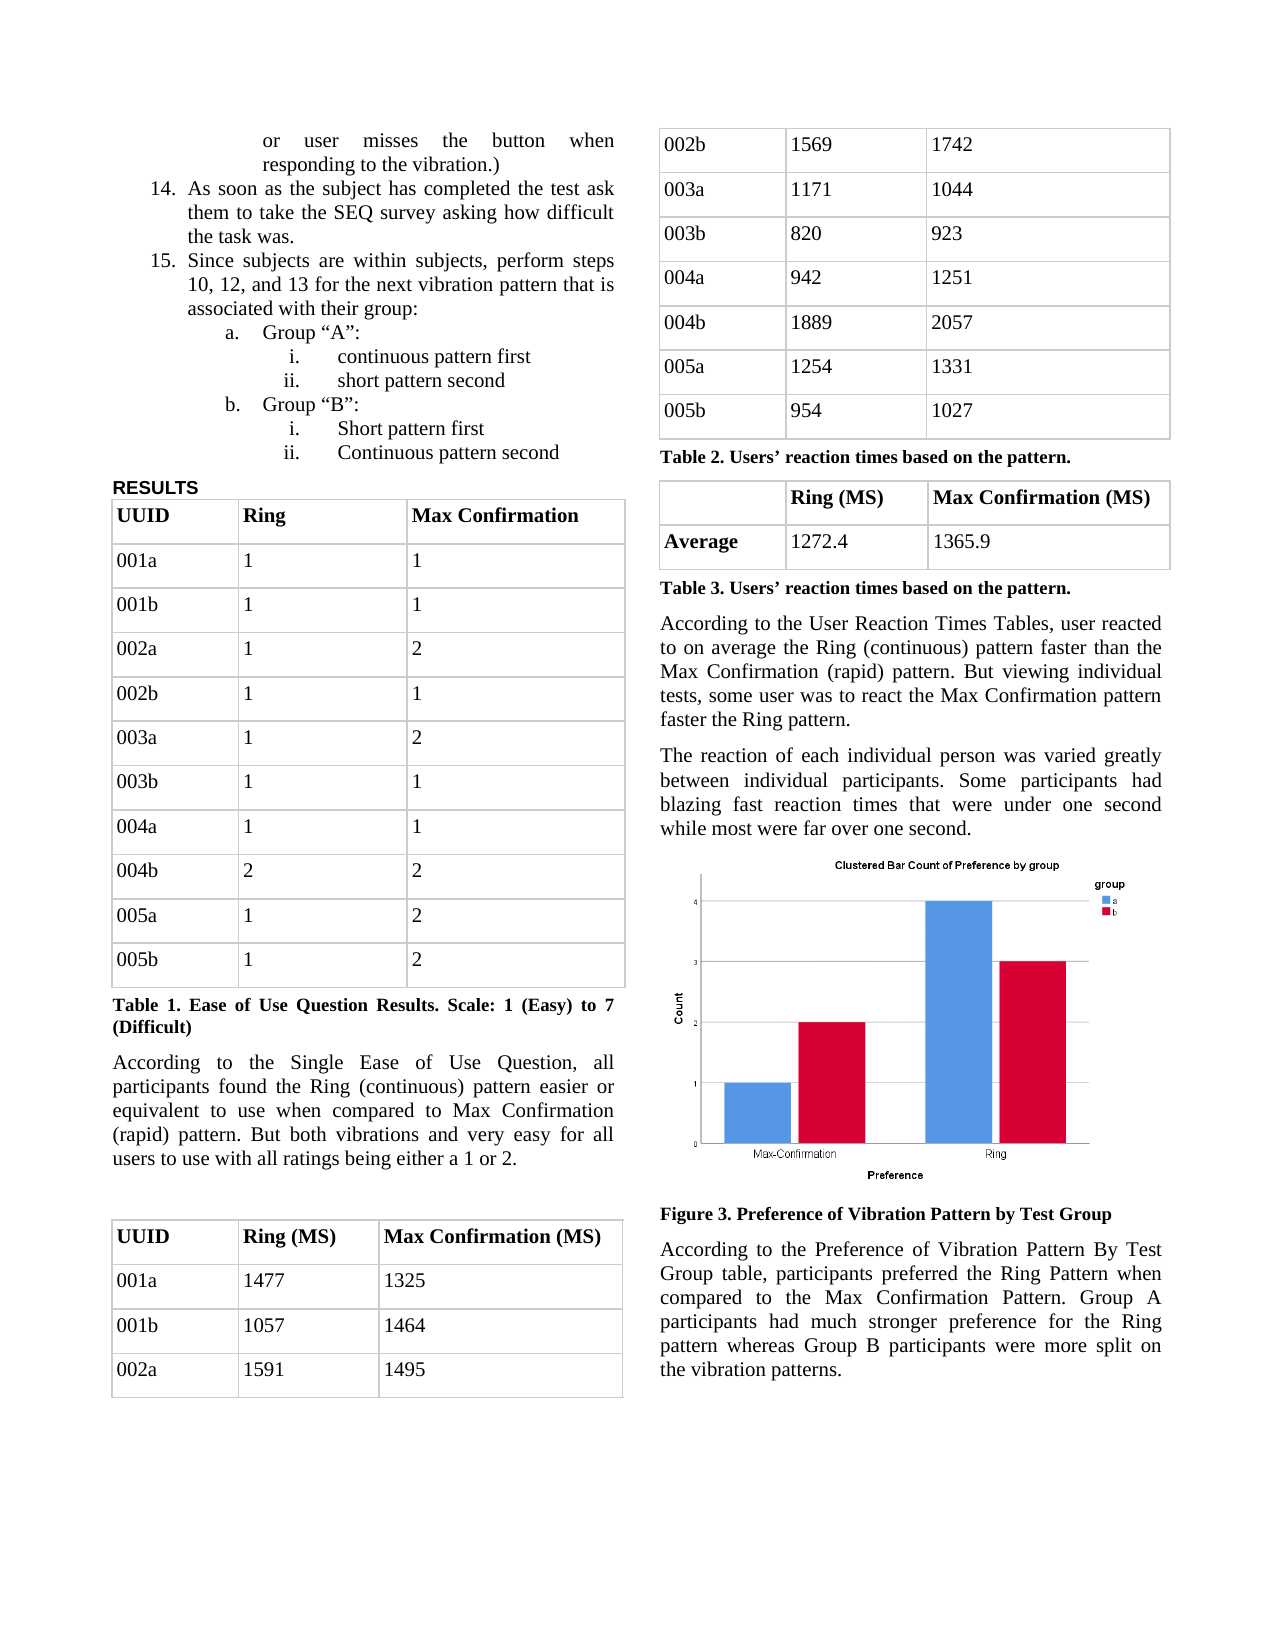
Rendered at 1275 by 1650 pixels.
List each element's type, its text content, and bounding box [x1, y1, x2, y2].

table_cell Average [660, 526, 785, 569]
table_cell 942 [787, 262, 926, 305]
table_cell 003a [113, 722, 238, 765]
table_cell 820 [787, 218, 926, 261]
table_cell 2 [239, 855, 406, 898]
text Table 3. Users’ reaction times based on the pattern. [660, 577, 1162, 598]
table_cell 2 [408, 633, 624, 676]
picture [660, 852, 1132, 1191]
table_cell 1 [239, 766, 406, 809]
table_cell 005b [660, 395, 785, 438]
list Short pattern first [300, 416, 615, 440]
text Table 1. Ease of Use Question Results. Scale: 1 (Easy) to 7 (Difficult) [112, 994, 615, 1037]
table_cell 1 [408, 811, 624, 853]
text The reaction of each individual person was varied greatly between individual participants. Some participants had blazing fast reaction times that were under one second while most were far over one second. [660, 743, 1162, 840]
table_header Ring (MS) [787, 482, 927, 524]
table_cell 2 [408, 944, 624, 987]
table_cell 005a [113, 900, 238, 942]
table_cell 1 [239, 678, 406, 720]
table_cell 004a [660, 262, 785, 305]
text Table 2. Users’ reaction times based on the pattern. [660, 446, 1162, 467]
table_header Max Confirmation (MS) [380, 1221, 622, 1264]
table_header Max Confirmation (MS) [929, 482, 1169, 524]
list Group “A”: [225, 320, 615, 344]
table_cell 1464 [380, 1310, 622, 1352]
table_cell 954 [787, 395, 926, 438]
table_header Ring [239, 500, 406, 543]
table_cell 005b [113, 944, 238, 987]
text Figure 3. Preference of Vibration Pattern by Test Group [660, 1203, 1162, 1224]
table_cell 1 [408, 589, 624, 632]
table_header UUID [113, 500, 238, 543]
table_cell 001b [113, 589, 238, 632]
table_cell 1 [408, 766, 624, 809]
table_cell 2 [408, 855, 624, 898]
table_cell 003a [660, 173, 785, 216]
table_cell 1 [239, 633, 406, 676]
table_cell 1331 [927, 351, 1169, 394]
list Since subjects are within subjects, perform steps 10, 12, and 13 for the next vibration pattern that is associated with their group: [150, 248, 615, 320]
table_cell 1272.4 [787, 526, 927, 569]
table_header UUID [113, 1221, 238, 1264]
table_cell 1 [239, 811, 406, 853]
table_cell 1742 [927, 129, 1169, 172]
table_cell 004b [660, 307, 785, 349]
table_cell 1 [239, 900, 406, 942]
table_cell 005a [660, 351, 785, 394]
table_cell 1 [408, 678, 624, 720]
table_cell 1 [408, 545, 624, 587]
table_cell 1171 [787, 173, 926, 216]
table_cell 1 [239, 545, 406, 587]
text According to the Preference of Vibration Pattern By Test Group table, participants preferred the Ring Pattern when compared to the Max Confirmation Pattern. Group A participants had much stronger preference for the Ring pattern whereas Group B participants were more split on the vibration patterns. [660, 1237, 1162, 1381]
table_cell 001b [113, 1310, 238, 1352]
table_cell 1254 [787, 351, 926, 394]
text According to the Single Ease of Use Question, all participants found the Ring (continuous) pattern easier or equivalent to use when compared to Max Confirmation (rapid) pattern. But both vibrations and very easy for all users to use with all ratings being either a 1 or 2. [112, 1050, 615, 1170]
text According to the User Reaction Times Tables, user reacted to on average the Ring (continuous) pattern faster than the Max Confirmation (rapid) pattern. But viewing individual tests, some user was to react the Max Confirmation pattern faster the Ring pattern. [660, 611, 1162, 731]
table_cell 1251 [927, 262, 1169, 305]
table_cell 1889 [787, 307, 926, 349]
table_cell 1027 [927, 395, 1169, 438]
table_cell 923 [927, 218, 1169, 261]
table_cell 002a [113, 633, 238, 676]
table_cell 1044 [927, 173, 1169, 216]
list As soon as the subject has completed the test ask them to take the SEQ survey asking how difficult the task was. [150, 176, 615, 248]
table_cell 1569 [787, 129, 926, 172]
table_cell 2057 [927, 307, 1169, 349]
table_header Ring (MS) [239, 1221, 378, 1264]
table_cell 2 [408, 722, 624, 765]
table_cell 1325 [380, 1265, 622, 1308]
list Continuous pattern second [300, 440, 615, 464]
table_cell 001a [113, 545, 238, 587]
table_cell 1477 [239, 1265, 378, 1308]
table_cell 003b [113, 766, 238, 809]
list continuous pattern first [300, 344, 615, 368]
table_cell 1495 [380, 1354, 622, 1397]
table_cell 1365.9 [929, 526, 1169, 569]
table_cell 003b [660, 218, 785, 261]
table_cell 1 [239, 722, 406, 765]
subtitle Results [112, 477, 615, 498]
table_cell 2 [408, 900, 624, 942]
table_cell 004b [113, 855, 238, 898]
table_cell 002a [113, 1354, 238, 1397]
table_cell 1 [239, 589, 406, 632]
table_cell 001a [113, 1265, 238, 1308]
table_header [660, 482, 785, 524]
table_cell 1591 [239, 1354, 378, 1397]
table_cell 1 [239, 944, 406, 987]
list Group “B”: [225, 392, 615, 416]
table_header Max Confirmation [408, 500, 624, 543]
list short pattern second [300, 368, 615, 392]
table_cell 004a [113, 811, 238, 853]
table_cell 002b [113, 678, 238, 720]
table_cell 1057 [239, 1310, 378, 1352]
table_cell 002b [660, 129, 785, 172]
